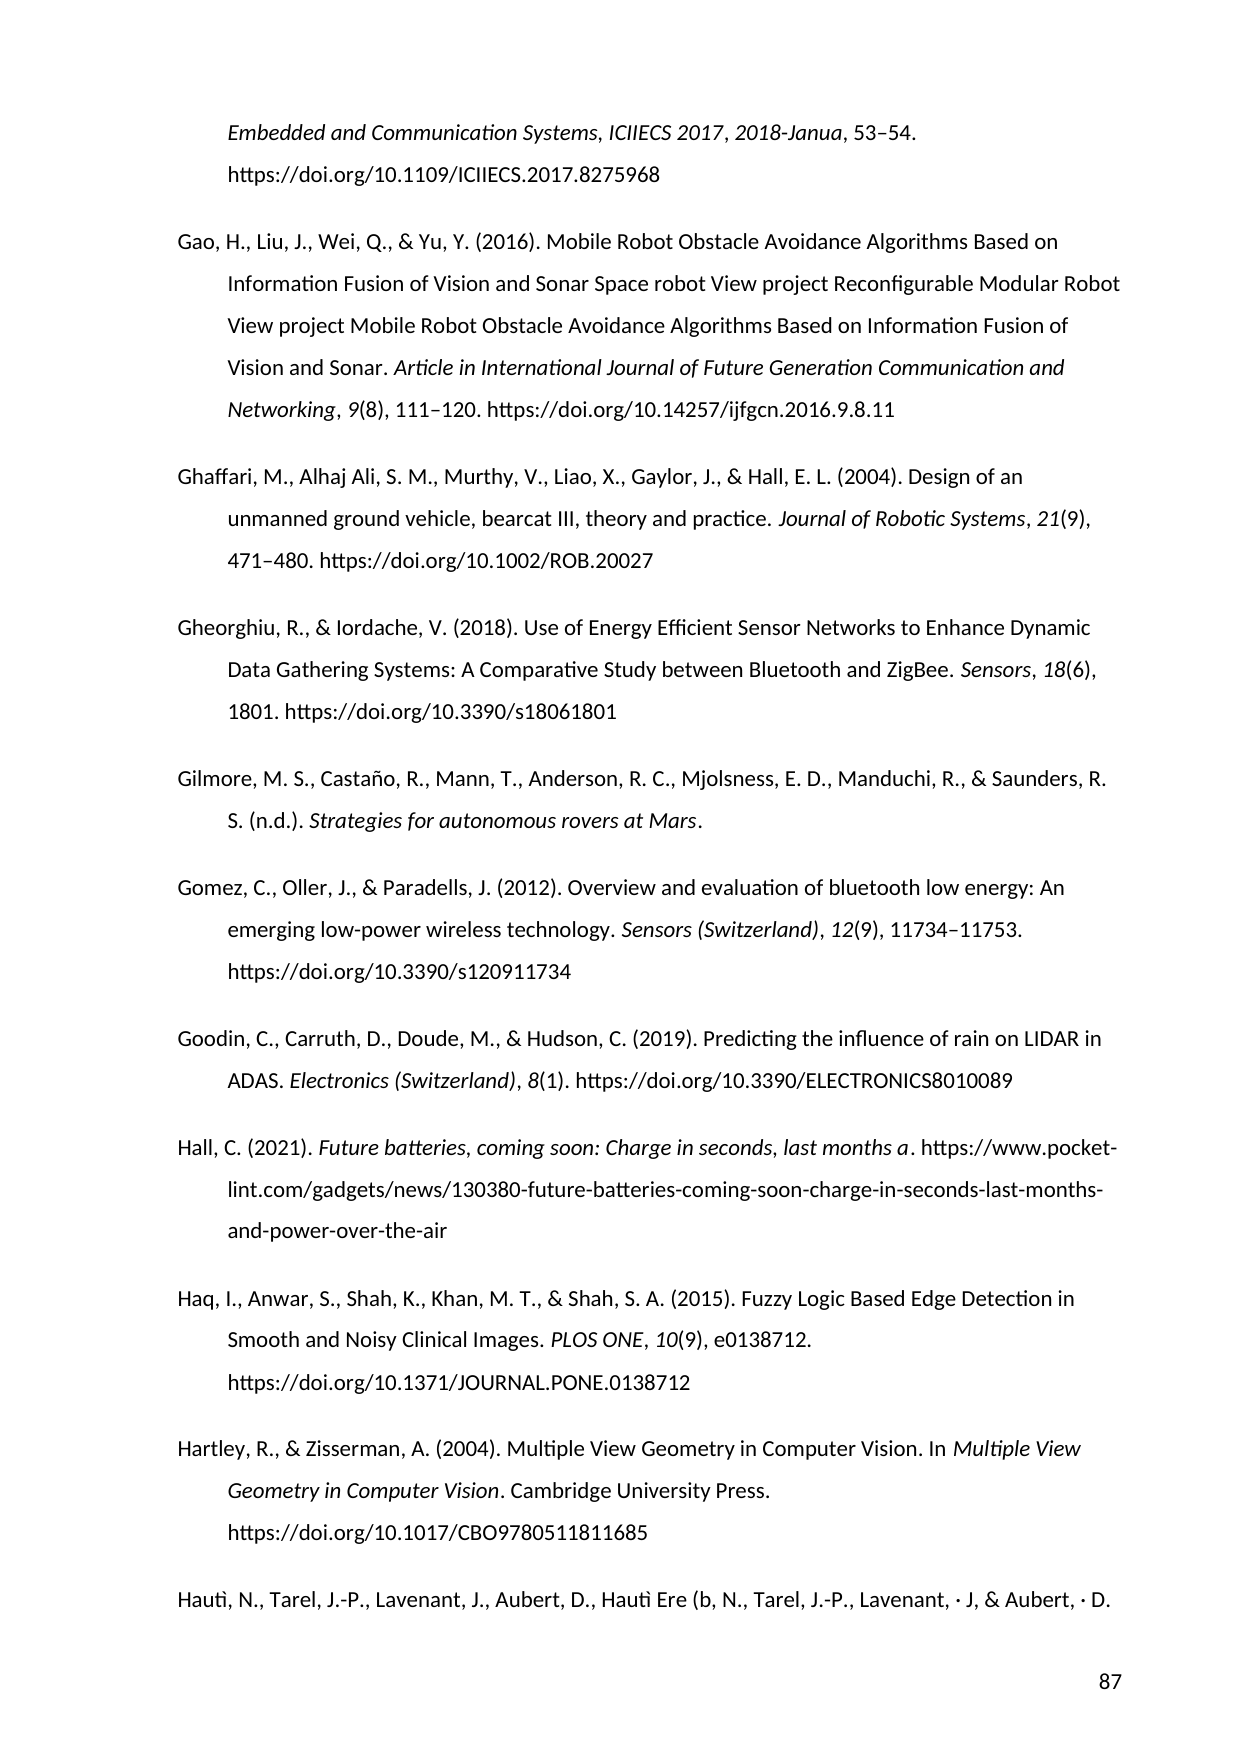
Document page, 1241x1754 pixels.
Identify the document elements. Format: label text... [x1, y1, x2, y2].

text Haq, I., Anwar, S., Shah, K., Khan, M. T., & Shah, S. A. (2015). Fuzzy Logic Based Edge Detection in Smooth and Noisy Clinical Images. PLOS ONE, 10(9), e0138712. https://doi.org/10.1371/JOURNAL.PONE.0138712 [177, 1284, 1122, 1396]
text Hartley, R., & Zisserman, A. (2004). Multiple View Geometry in Computer Vision. In Multiple View Geometry in Computer Vision. Cambridge University Press. https://doi.org/10.1017/CBO9780511811685 [177, 1434, 1122, 1547]
text Goodin, C., Carruth, D., Doude, M., & Hudson, C. (2019). Predicting the influence of rain on LIDAR in ADAS. Electronics (Switzerland), 8(1). https://doi.org/10.3390/ELECTRONICS8010089 [177, 1024, 1122, 1094]
text Gheorghiu, R., & Iordache, V. (2018). Use of Energy Efficient Sensor Networks to Enhance Dynamic Data Gathering Systems: A Comparative Study between Bluetooth and ZigBee. Sensors, 18(6), 1801. https://doi.org/10.3390/s18061801 [177, 613, 1122, 725]
text Gao, H., Liu, J., Wei, Q., & Yu, Y. (2016). Mobile Robot Obstacle Avoidance Algorithms Based on Information Fusion of Vision and Sonar Space robot View project Reconfigurable Modular Robot View project Mobile Robot Obstacle Avoidance Algorithms Based on Information Fusion of Vision and Sonar. Article in International Journal of Future Generation Communication and Networking, 9(8), 111–120. https://doi.org/10.14257/ijfgcn.2016.9.8.11 [177, 227, 1122, 423]
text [177, 118, 1122, 188]
text Hall, C. (2021). Future batteries, coming soon: Charge in seconds, last months a. https://www.pocket-lint.com/gadgets/news/130380-future-batteries-coming-soon-charge-in-seconds-last-months-and-power-over-the-air [177, 1133, 1122, 1245]
text Gomez, C., Oller, J., & Paradells, J. (2012). Overview and evaluation of bluetooth low energy: An emerging low-power wireless technology. Sensors (Switzerland), 12(9), 11734–11753. https://doi.org/10.3390/s120911734 [177, 873, 1122, 985]
text Gilmore, M. S., Castaño, R., Mann, T., Anderson, R. C., Mjolsness, E. D., Manduchi, R., & Saunders, R. S. (n.d.). Strategies for autonomous rovers at Mars. [177, 764, 1122, 834]
text Ghaffari, M., Alhaj Ali, S. M., Murthy, V., Liao, X., Gaylor, J., & Hall, E. L. (2004). Design of an unmanned ground vehicle, bearcat III, theory and practice. Journal of Robotic Systems, 21(9), 471–480. https://doi.org/10.1002/ROB.20027 [177, 462, 1122, 574]
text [177, 1586, 1122, 1613]
